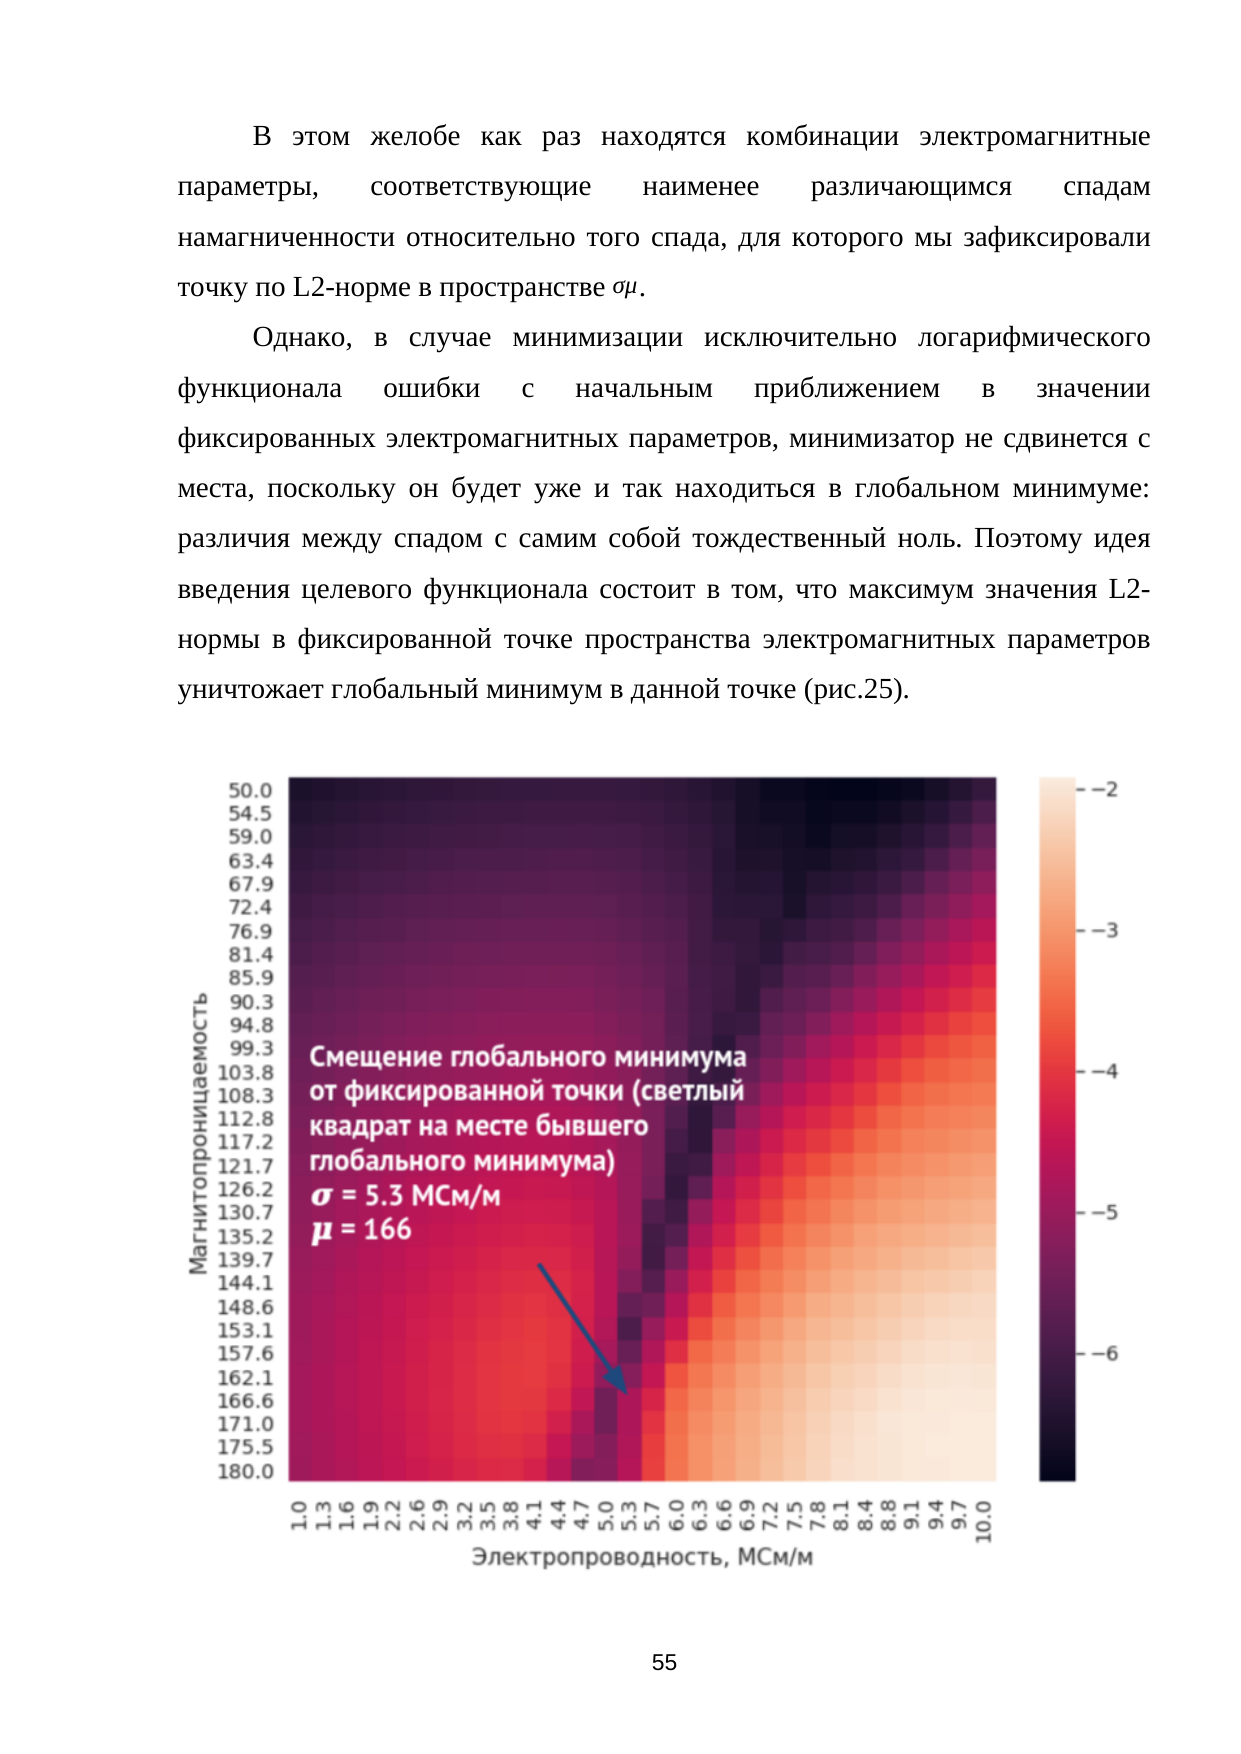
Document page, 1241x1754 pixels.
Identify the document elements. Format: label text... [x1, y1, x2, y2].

picture [184, 772, 1125, 1599]
text В этом желобе как раз находятся комбинации электромагнитные параметры, соответствующие наименее различающимся спадам намагниченности относительно того спада, для которого мы зафиксировали точку по L2-норме в пространстве . [177, 118, 1152, 303]
text Однако, в случае минимизации исключительно логарифмического функционала ошибки с начальным приближением в значении фиксированных электромагнитных параметров, минимизатор не сдвинется с места, поскольку он будет уже и так находиться в глобальном минимуме: различия между спадом с самим собой тождественный ноль. Поэтому идея введения целевого функционала состоит в том, что максимум значения L2-нормы в фиксированной точке пространства электромагнитных параметров уничтожает глобальный минимум в данной точке (рис.25). [177, 319, 1152, 705]
